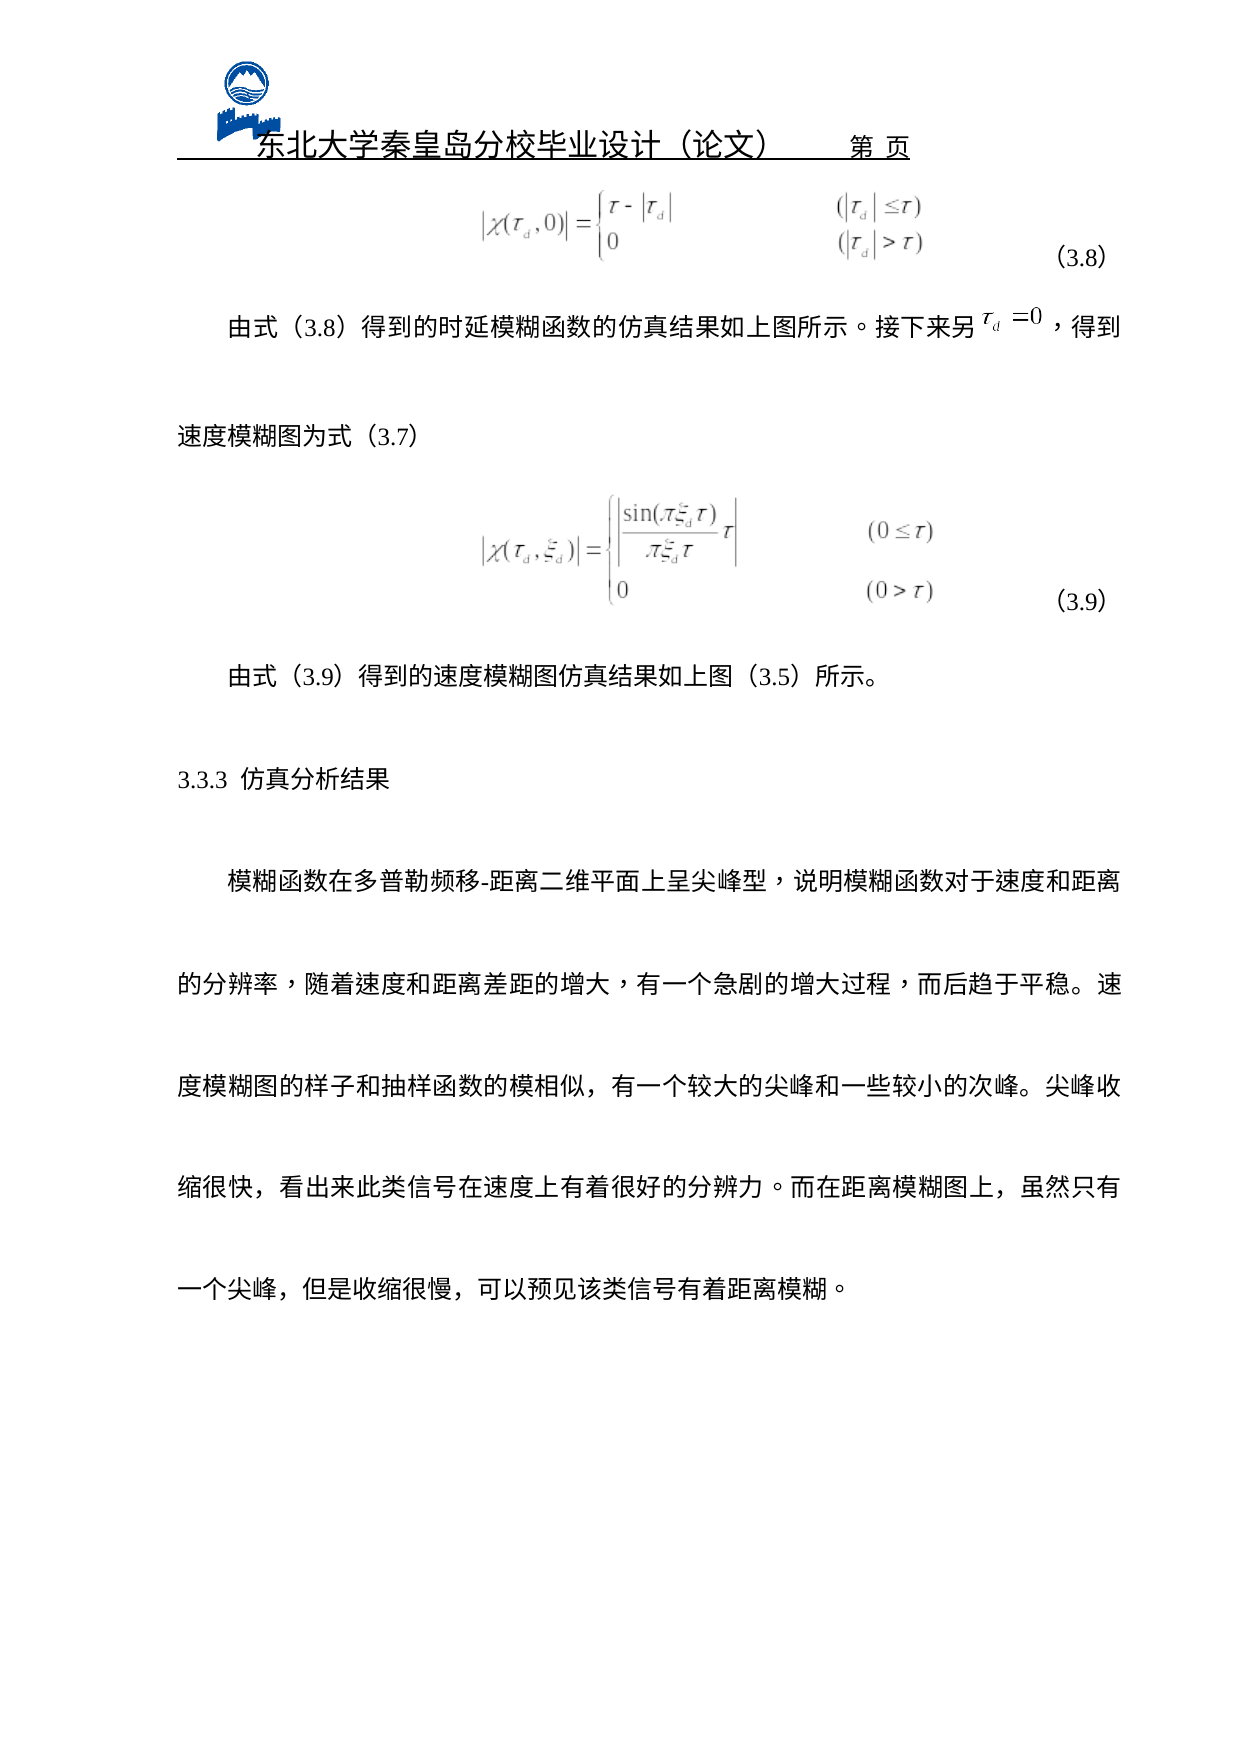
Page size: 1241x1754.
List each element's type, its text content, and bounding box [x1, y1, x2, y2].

text 由式（3.8）得到的时延模糊函数的仿真结果如上图所示。接下来另，得到速度模糊图为式（3.7） [177, 298, 1122, 468]
text （3.9） [177, 486, 1122, 622]
text 模糊函数在多普勒频移-距离二维平面上呈尖峰型，说明模糊函数对于速度和距离的分辨率，随着速度和距离差距的增大，有一个急剧的增大过程，而后趋于平稳。速度模糊图的样子和抽样函数的模相似，有一个较大的尖峰和一些较小的次峰。尖峰收缩很快，看出来此类信号在速度上有着很好的分辨力。而在距离模糊图上，虽然只有一个尖峰，但是收缩很慢，可以预见该类信号有着距离模糊。 [177, 846, 1122, 1322]
text 由式（3.9）得到的速度模糊图仿真结果如上图（3.5）所示。 [177, 640, 1122, 708]
subtitle 3.3.3 仿真分析结果 [177, 743, 1122, 811]
text （3.8） [177, 178, 1122, 280]
picture [208, 61, 285, 143]
